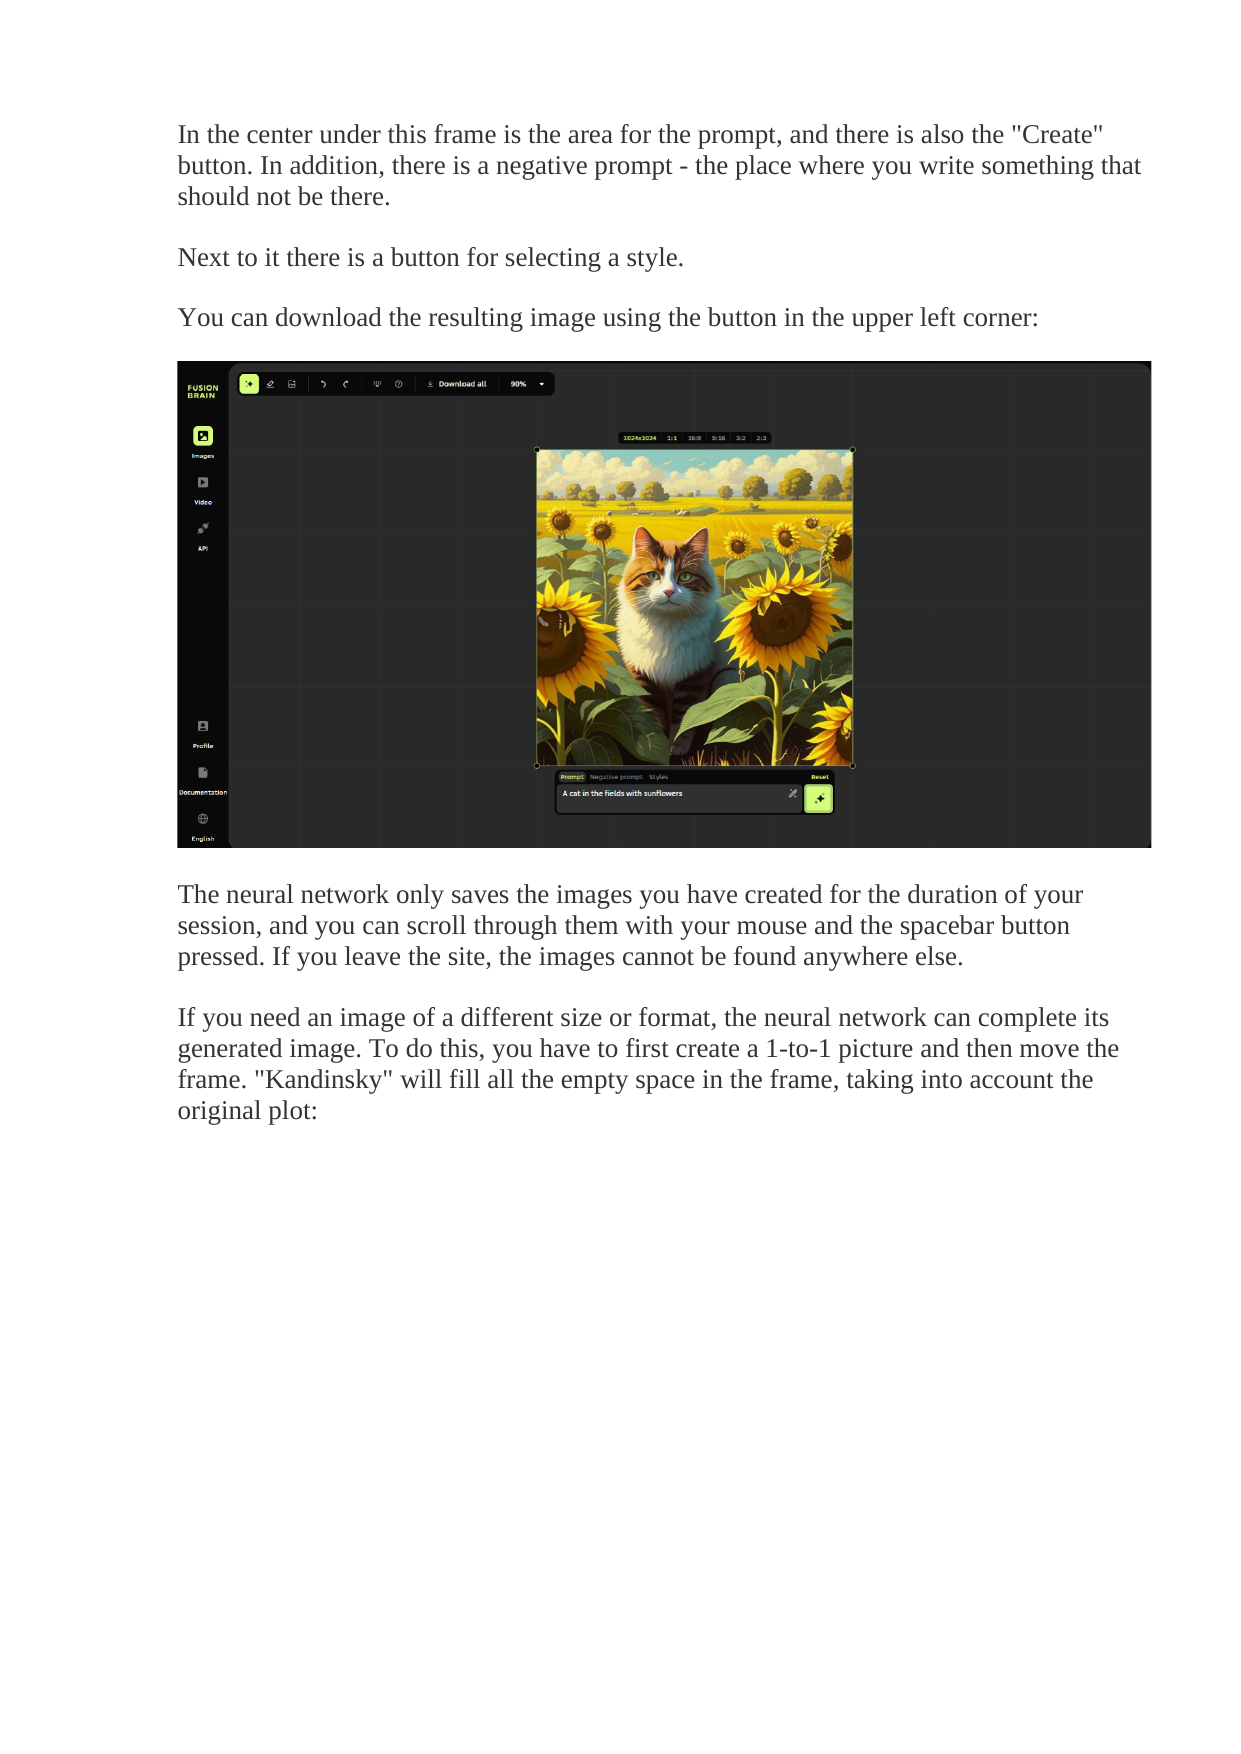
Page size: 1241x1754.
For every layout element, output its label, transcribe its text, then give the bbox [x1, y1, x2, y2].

text Next to it there is a button for selecting a style. [177, 241, 1152, 272]
text In the center under this frame is the area for the prompt, and there is also the "Create" button. In addition, there is a negative prompt - the place where you write something that should not be there. [177, 118, 1152, 212]
text The neural network only saves the images you have created for the duration of your session, and you can scroll through them with your mouse and the spacebar button pressed. If you leave the site, the images cannot be found anywhere else. [177, 878, 1152, 971]
text You can download the resulting image using the button in the upper left corner: [177, 301, 1152, 332]
picture [177, 361, 1152, 849]
text If you need an image of a different size or format, the neural network can complete its generated image. To do this, you have to first create a 1-to-1 picture and then move the frame. "Kandinsky" will fill all the empty space in the frame, taking into account the original plot: [177, 1001, 1152, 1125]
